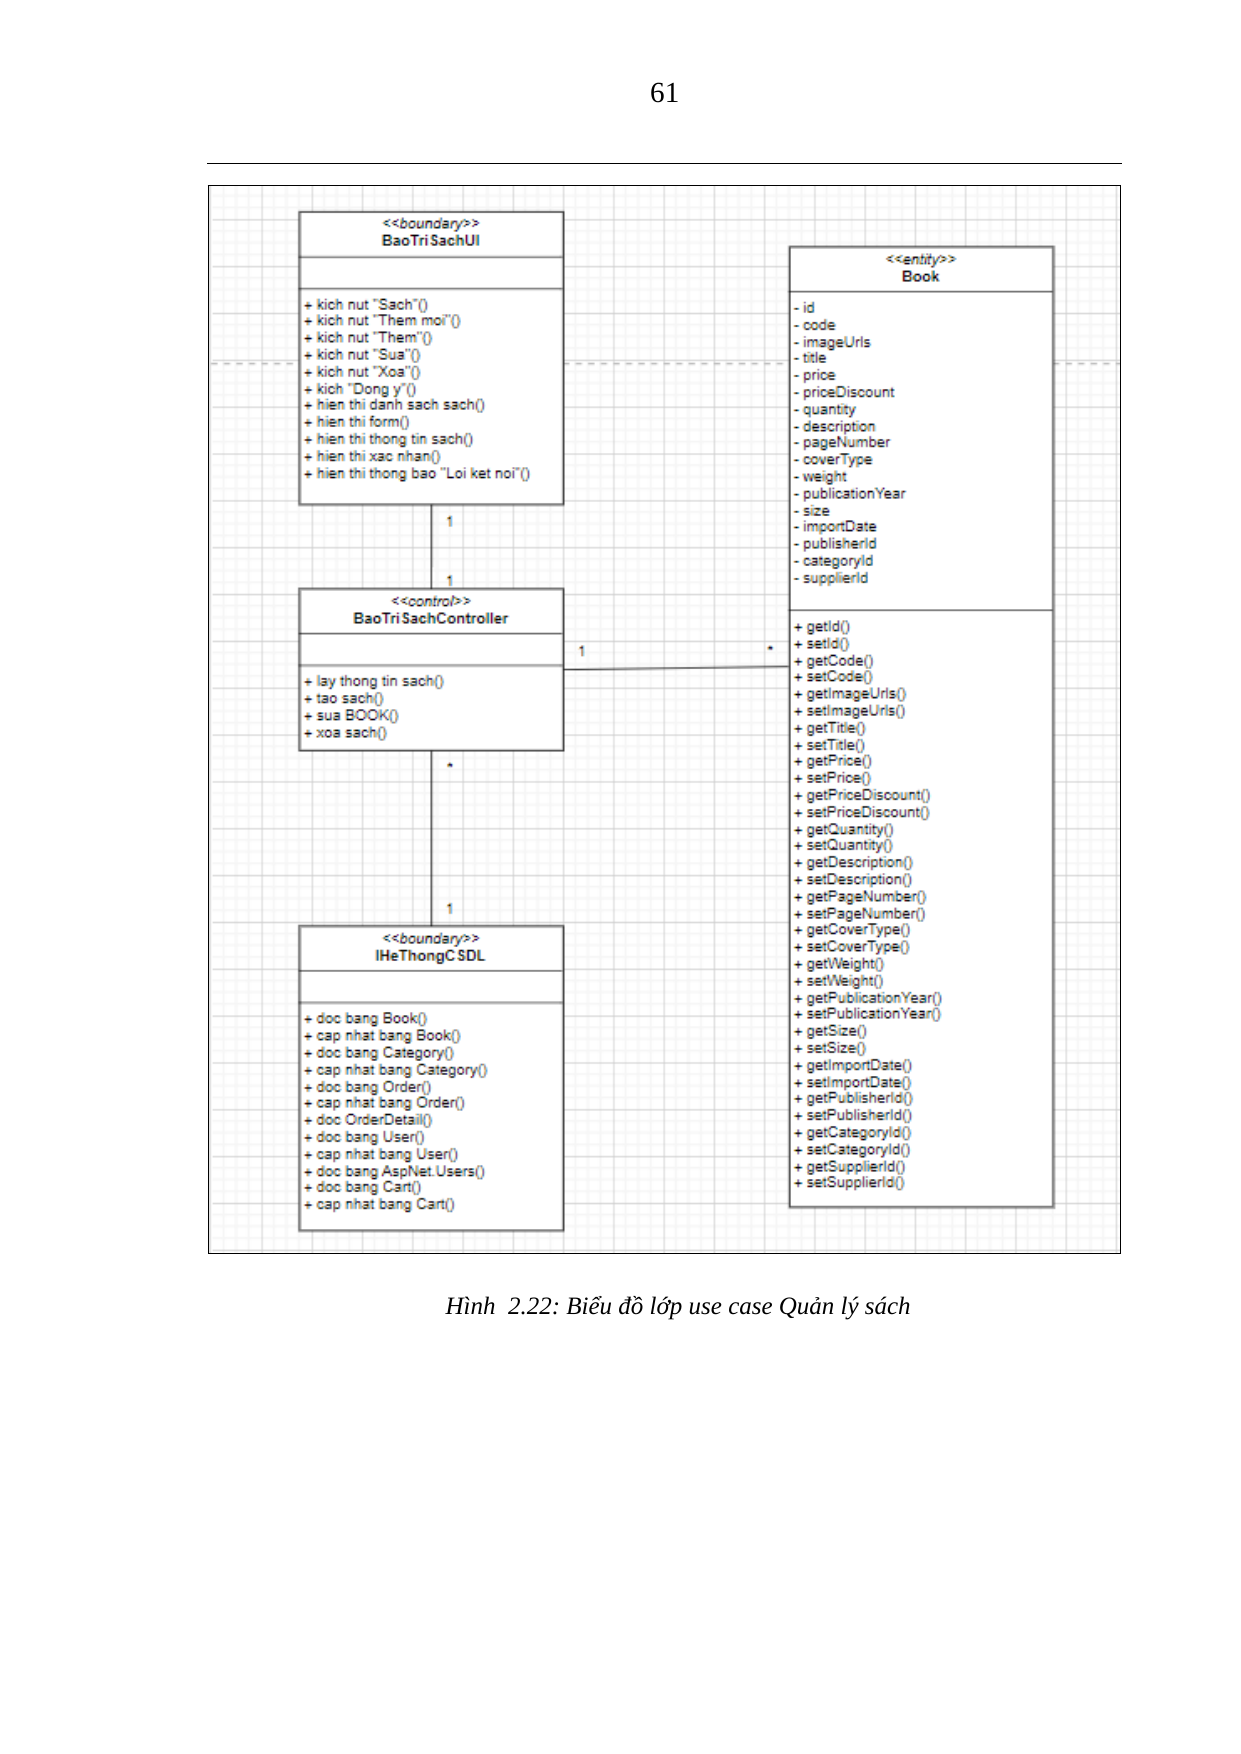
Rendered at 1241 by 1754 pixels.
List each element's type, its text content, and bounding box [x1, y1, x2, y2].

picture [209, 186, 1120, 1253]
